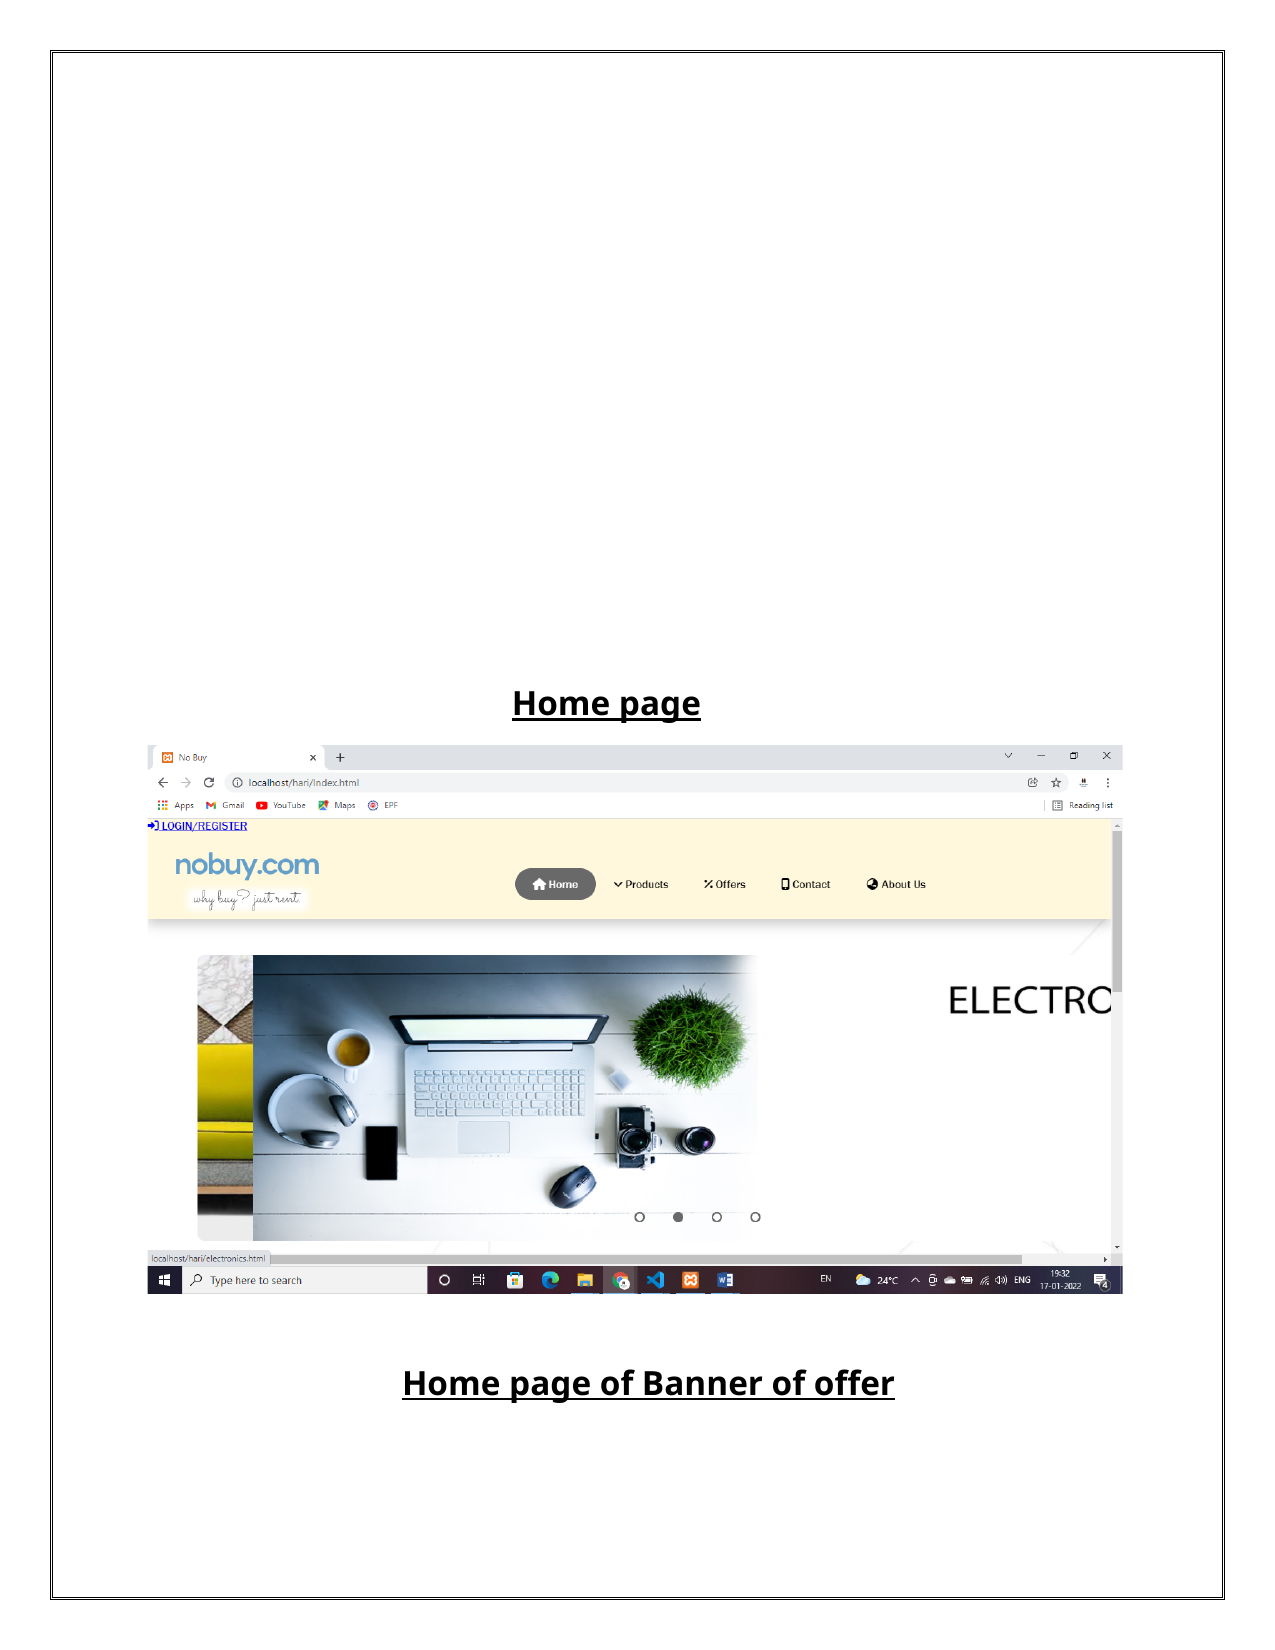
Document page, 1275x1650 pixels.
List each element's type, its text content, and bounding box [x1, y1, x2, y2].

text Home page of Banner of offer [148, 1359, 1216, 1405]
text Home page [148, 680, 1216, 725]
picture [147, 745, 1123, 1294]
